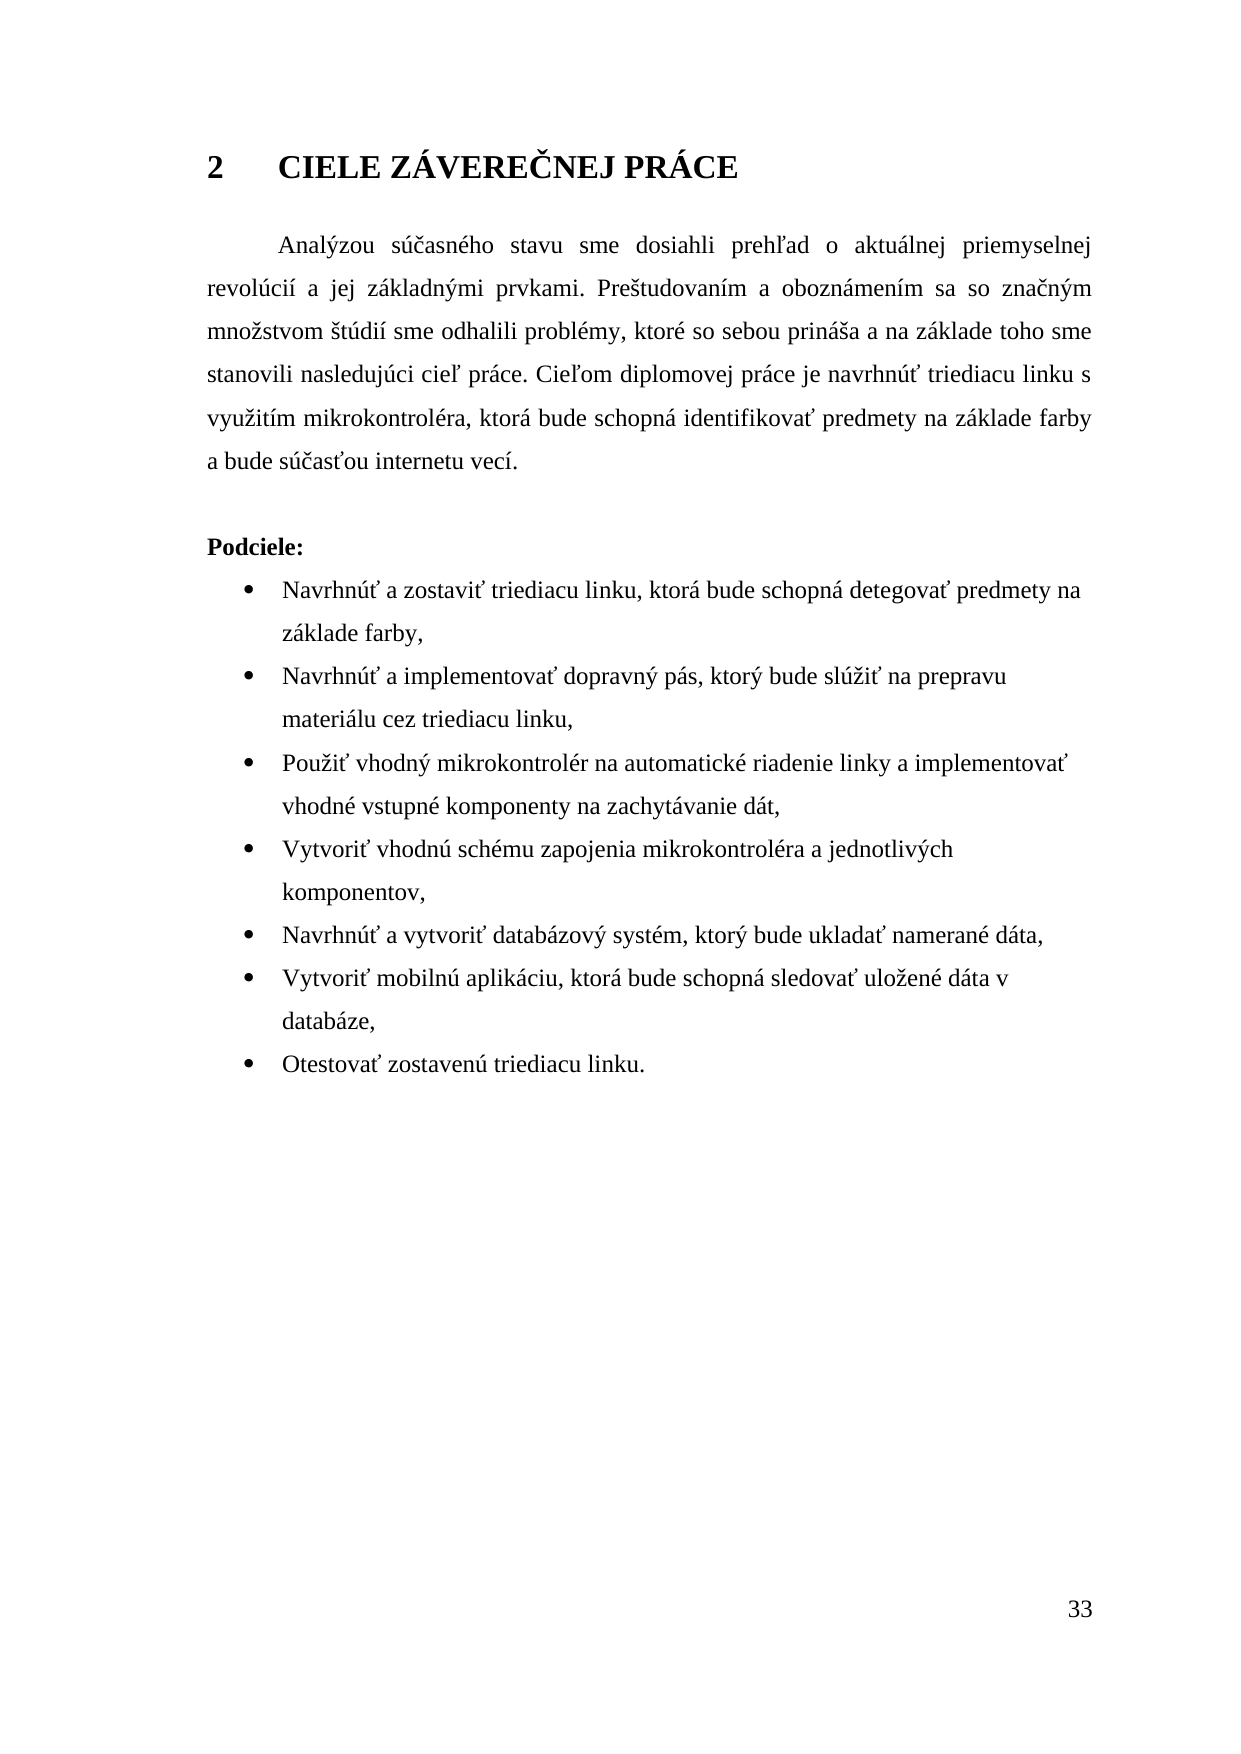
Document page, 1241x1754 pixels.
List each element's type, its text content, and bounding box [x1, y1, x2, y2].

list Navrhnúť a zostaviť triediacu linku, ktorá bude schopná detegovať predmety na základe farby, [244, 575, 1092, 647]
subtitle 2 Ciele záverečnej práce [207, 148, 1092, 186]
list Navrhnúť a vytvoriť databázový systém, ktorý bude ukladať namerané dáta, [244, 920, 1092, 949]
text Analýzou súčasného stavu sme dosiahli prehľad o aktuálnej priemyselnej revolúcií a jej základnými prvkami. Preštudovaním a oboznámením sa so značným množstvom štúdií sme odhalili problémy, ktoré so sebou prináša a na základe toho sme stanovili nasledujúci cieľ práce. Cieľom diplomovej práce je navrhnúť triediacu linku s využitím mikrokontroléra, ktorá bude schopná identifikovať predmety na základe farby a bude súčasťou internetu vecí. [207, 230, 1092, 474]
list Vytvoriť vhodnú schému zapojenia mikrokontroléra a jednotlivých komponentov, [244, 834, 1092, 906]
list Otestovať zostavenú triediacu linku. [244, 1049, 1092, 1078]
text Podciele: [207, 532, 1092, 561]
list Použiť vhodný mikrokontrolér na automatické riadenie linky a implementovať vhodné vstupné komponenty na zachytávanie dát, [244, 748, 1092, 819]
list Navrhnúť a implementovať dopravný pás, ktorý bude slúžiť na prepravu materiálu cez triediacu linku, [244, 661, 1092, 733]
list Vytvoriť mobilnú aplikáciu, ktorá bude schopná sledovať uložené dáta v databáze, [244, 963, 1092, 1035]
